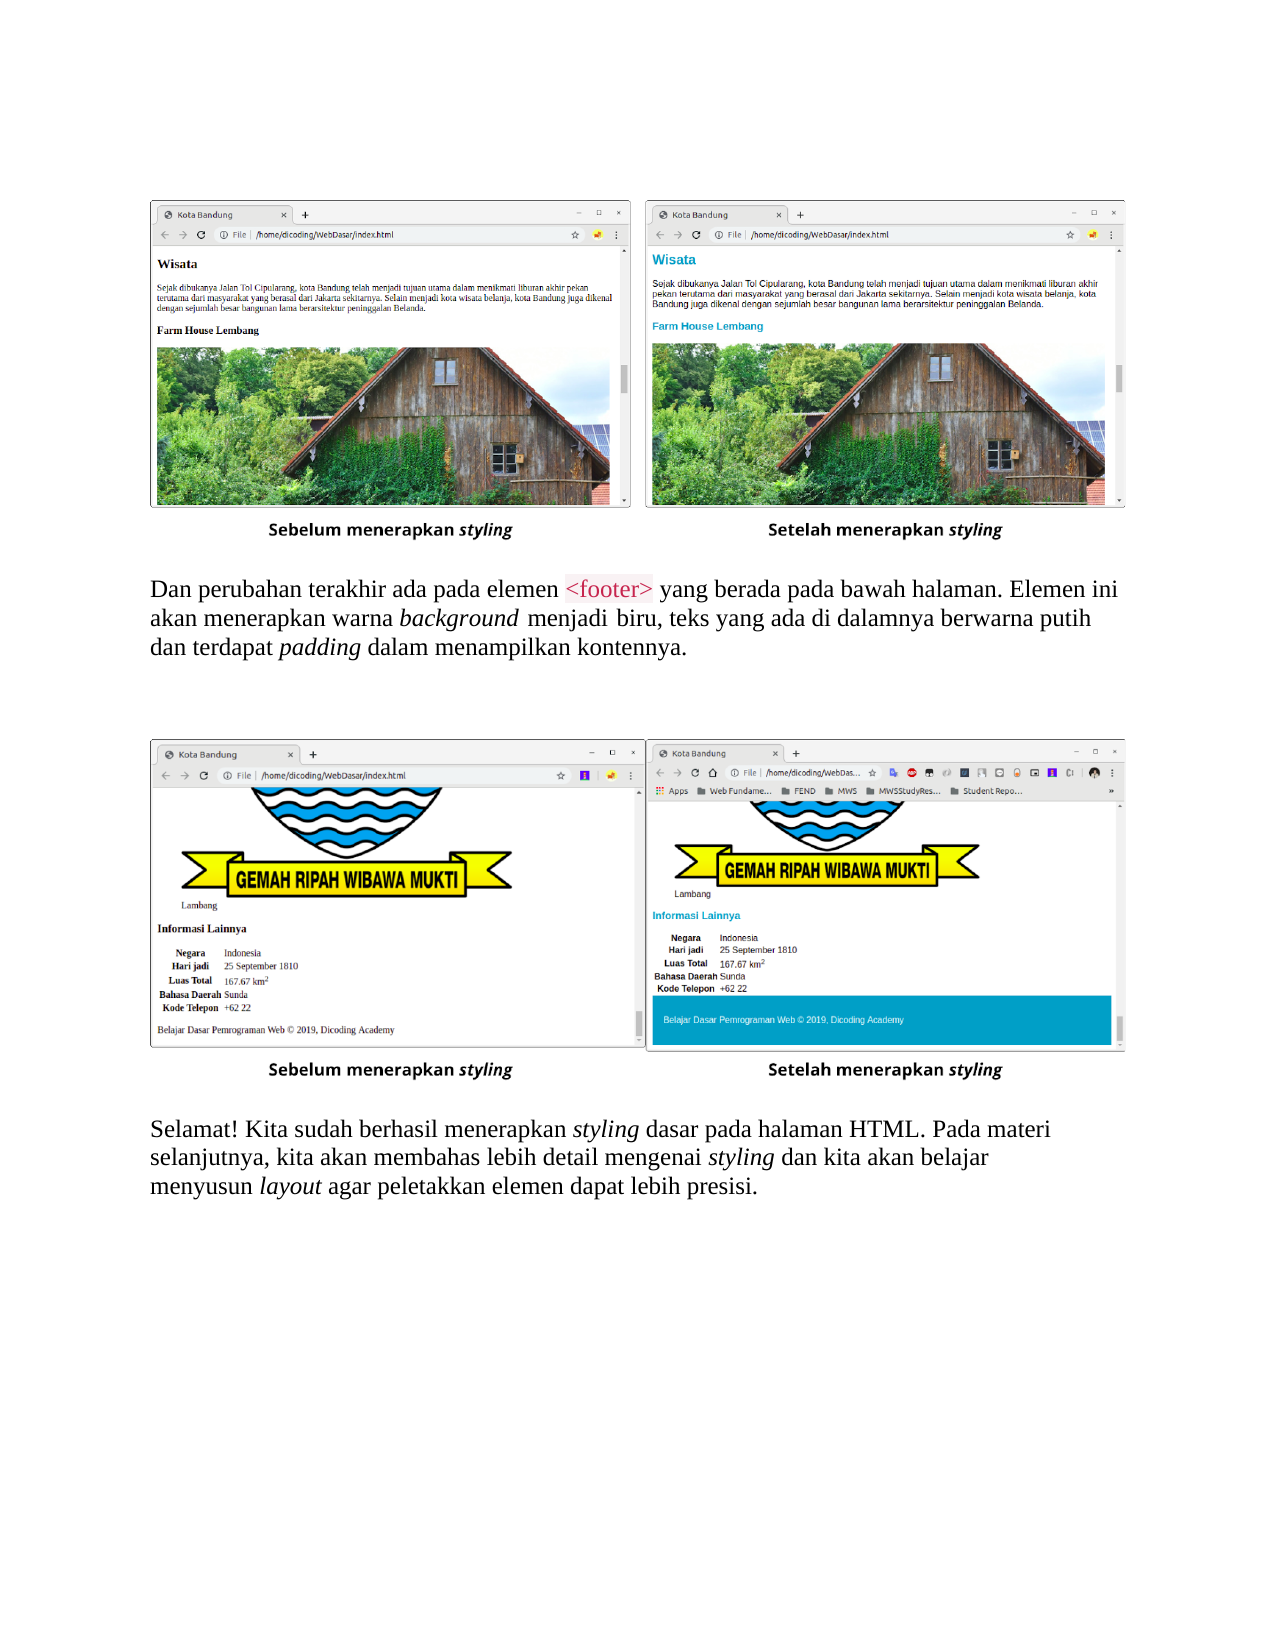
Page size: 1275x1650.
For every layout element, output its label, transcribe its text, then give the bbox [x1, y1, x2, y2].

picture [150, 739, 1125, 1085]
picture [150, 200, 1125, 545]
text Dan perubahan terakhir ada pada elemen <footer> yang berada pada bawah halaman. Elemen ini akan menerapkan warna background menjadi biru, teks yang ada di dalamnya berwarna putih dan terdapat padding dalam menampilkan kontennya. [150, 574, 1125, 660]
text Selamat! Kita sudah berhasil menerapkan styling dasar pada halaman HTML. Pada materi selanjutnya, kita akan membahas lebih detail mengenai styling dan kita akan belajar menyusun layout agar peletakkan elemen dapat lebih presisi. [150, 1114, 1125, 1200]
